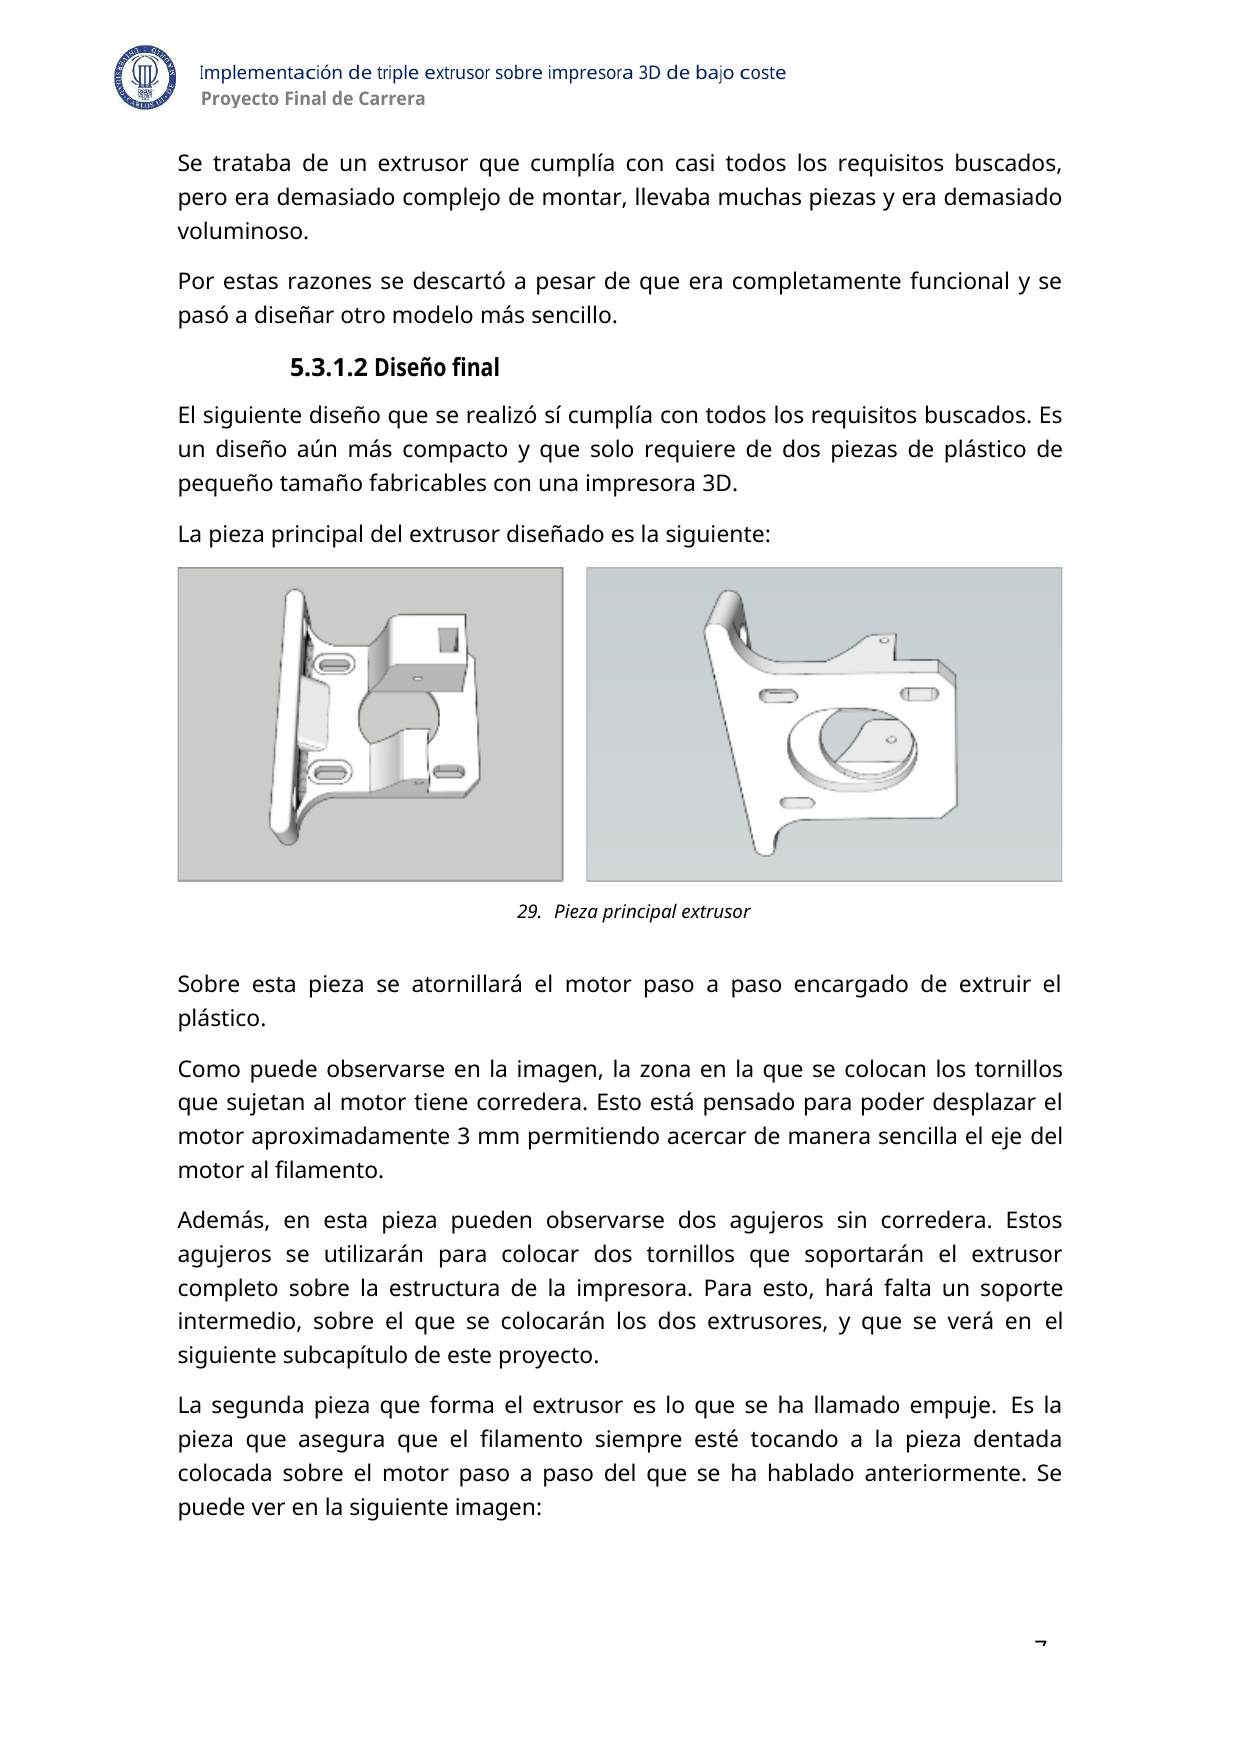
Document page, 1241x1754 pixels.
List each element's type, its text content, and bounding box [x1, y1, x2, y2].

picture [113, 43, 177, 110]
subtitle Diseño final [290, 350, 1148, 384]
picture [177, 567, 1063, 882]
list Pieza principal extrusor [517, 581, 1148, 923]
text Sobre esta pieza se atornillará el motor paso a paso encargado de extruir el plástico. [177, 968, 1063, 1033]
text Como puede observarse en la imagen, la zona en la que se colocan los tornillos que sujetan al motor tiene corredera. Esto está pensado para poder desplazar el motor aproximadamente 3 mm permitiendo acercar de manera sencilla el eje del motor al filamento. [177, 1052, 1063, 1185]
text La pieza principal del extrusor diseñado es la siguiente: [177, 517, 1148, 549]
text Además, en esta pieza pueden observarse dos agujeros sin corredera. Estos agujeros se utilizarán para colocar dos tornillos que soportarán el extrusor completo sobre la estructura de la impresora. Para esto, hará falta un soporte intermedio, sobre el que se colocarán los dos extrusores, y que se verá en el siguiente subcapítulo de este proyecto. [177, 1204, 1063, 1370]
text Por estas razones se descartó a pesar de que era completamente funcional y se pasó a diseñar otro modelo más sencillo. [177, 265, 1063, 330]
text El siguiente diseño que se realizó sí cumplía con todos los requisitos buscados. Es un diseño aún más compacto y que solo requiere de dos piezas de plástico de pequeño tamaño fabricables con una impresora 3D. [177, 399, 1064, 498]
text Se trataba de un extrusor que cumplía con casi todos los requisitos buscados, pero era demasiado complejo de montar, llevaba muchas piezas y era demasiado voluminoso. [177, 147, 1063, 246]
text La segunda pieza que forma el extrusor es lo que se ha llamado empuje. Es la pieza que asegura que el filamento siempre esté tocando a la pieza dentada colocada sobre el motor paso a paso del que se ha hablado anteriormente. Se puede ver en la siguiente imagen: [177, 1389, 1063, 1522]
